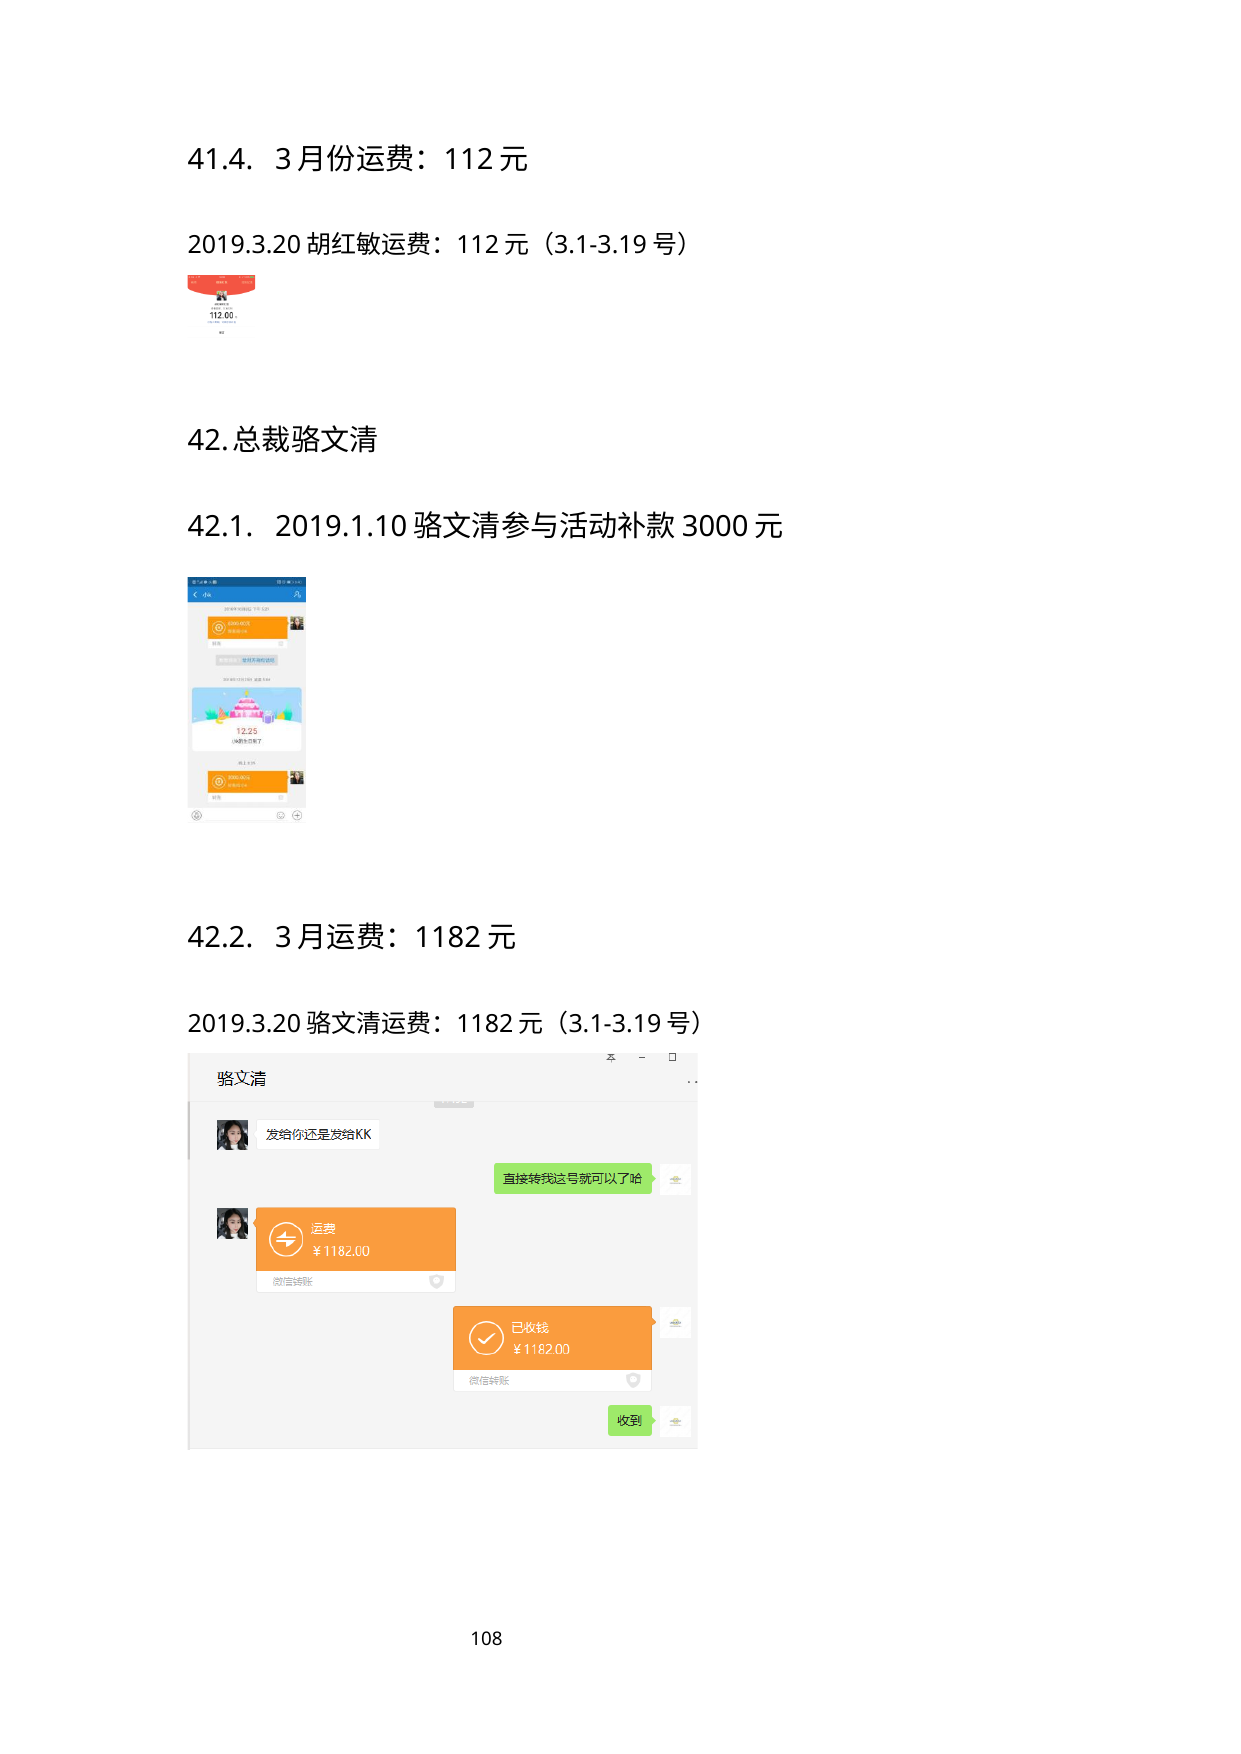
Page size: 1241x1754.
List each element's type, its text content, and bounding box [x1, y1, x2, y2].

subtitle 总裁骆文清 [187, 405, 1053, 470]
subtitle 3月份运费：112元 [187, 124, 1053, 189]
picture [187, 577, 306, 823]
text 2019.3.20胡红敏运费：112元（3.1-3.19号） [187, 210, 1053, 275]
subtitle 3月运费：1182元 [187, 902, 1053, 967]
picture [187, 1053, 698, 1450]
picture [187, 275, 256, 396]
subtitle 2019.1.10骆文清参与活动补款3000元 [187, 491, 1053, 556]
text 2019.3.20骆文清运费：1182元（3.1-3.19号） [187, 989, 1053, 1054]
